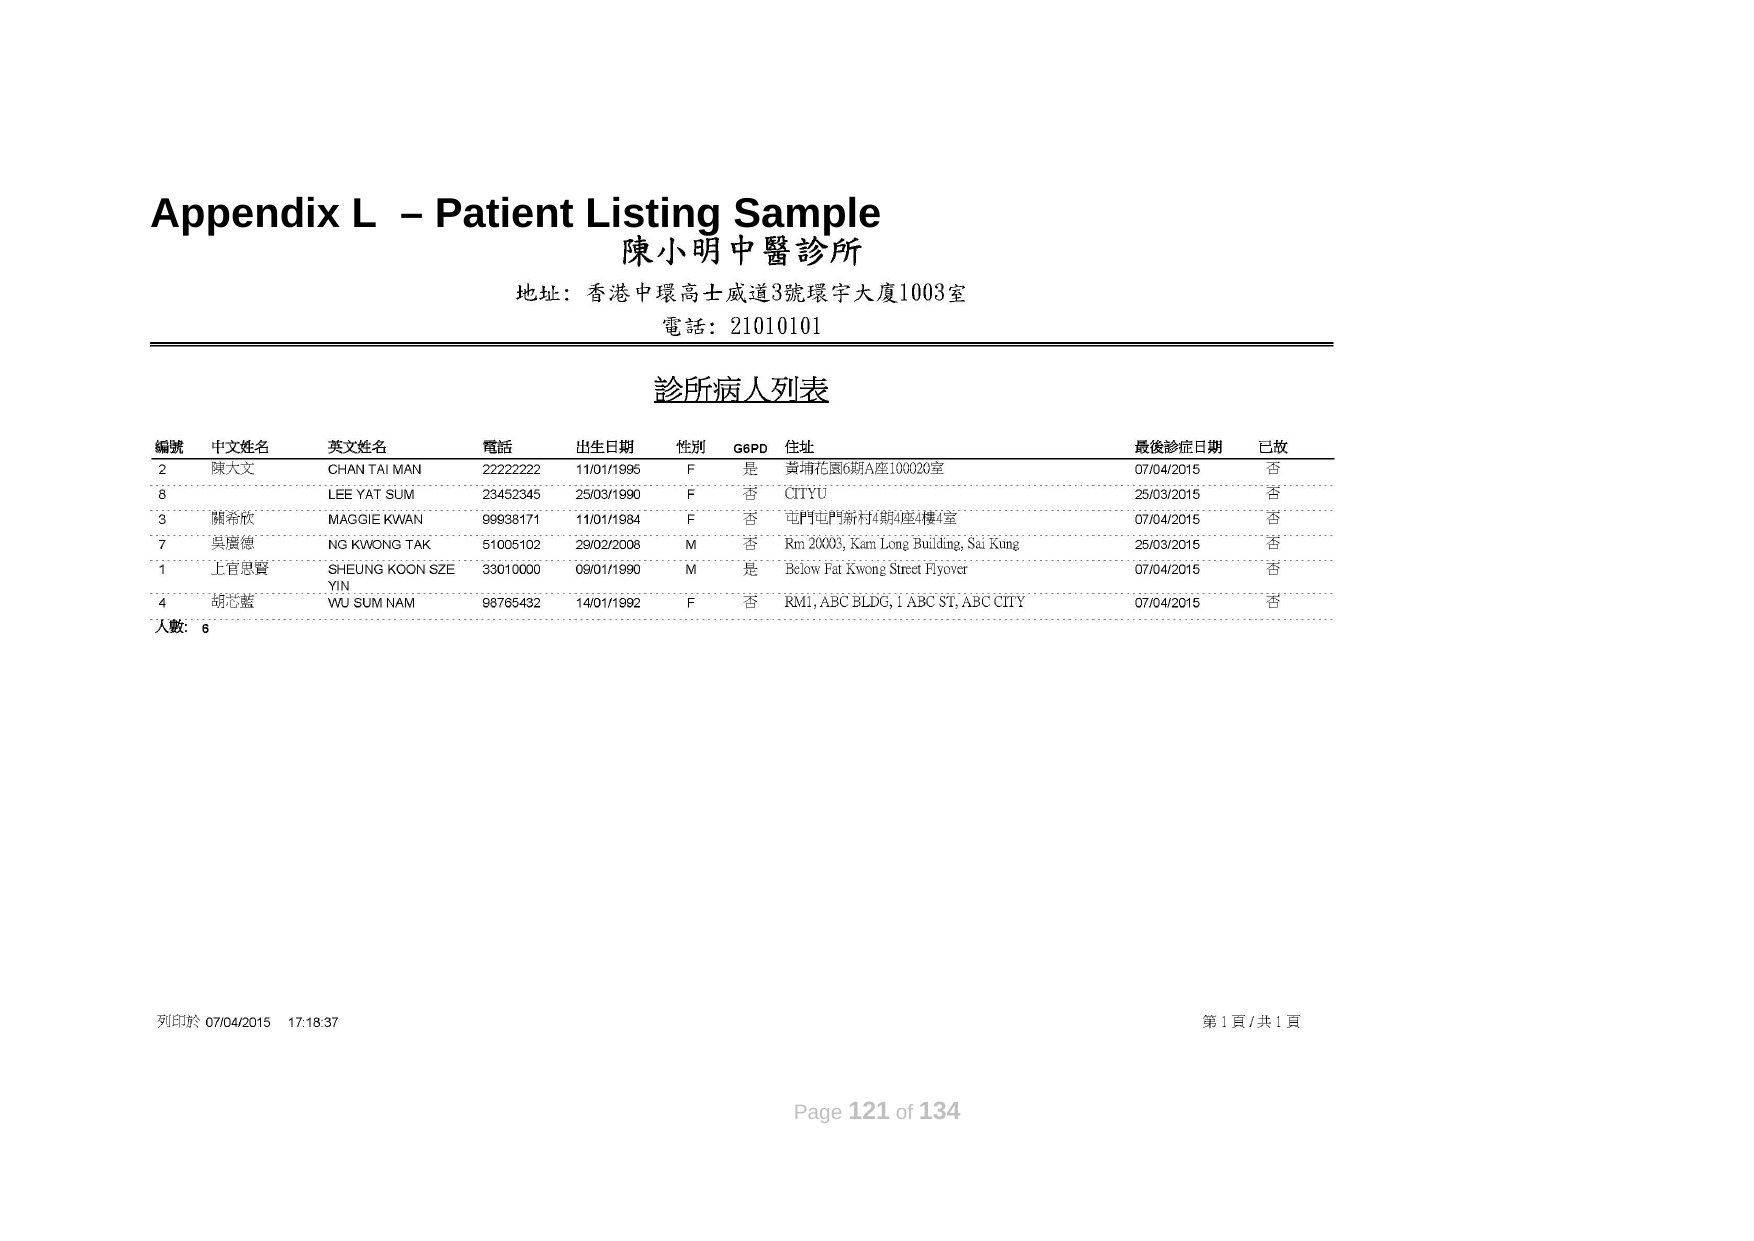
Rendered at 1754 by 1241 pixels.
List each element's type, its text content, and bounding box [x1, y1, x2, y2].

picture [150, 237, 1374, 1056]
subtitle – Patient Listing Sample [150, 189, 1604, 237]
